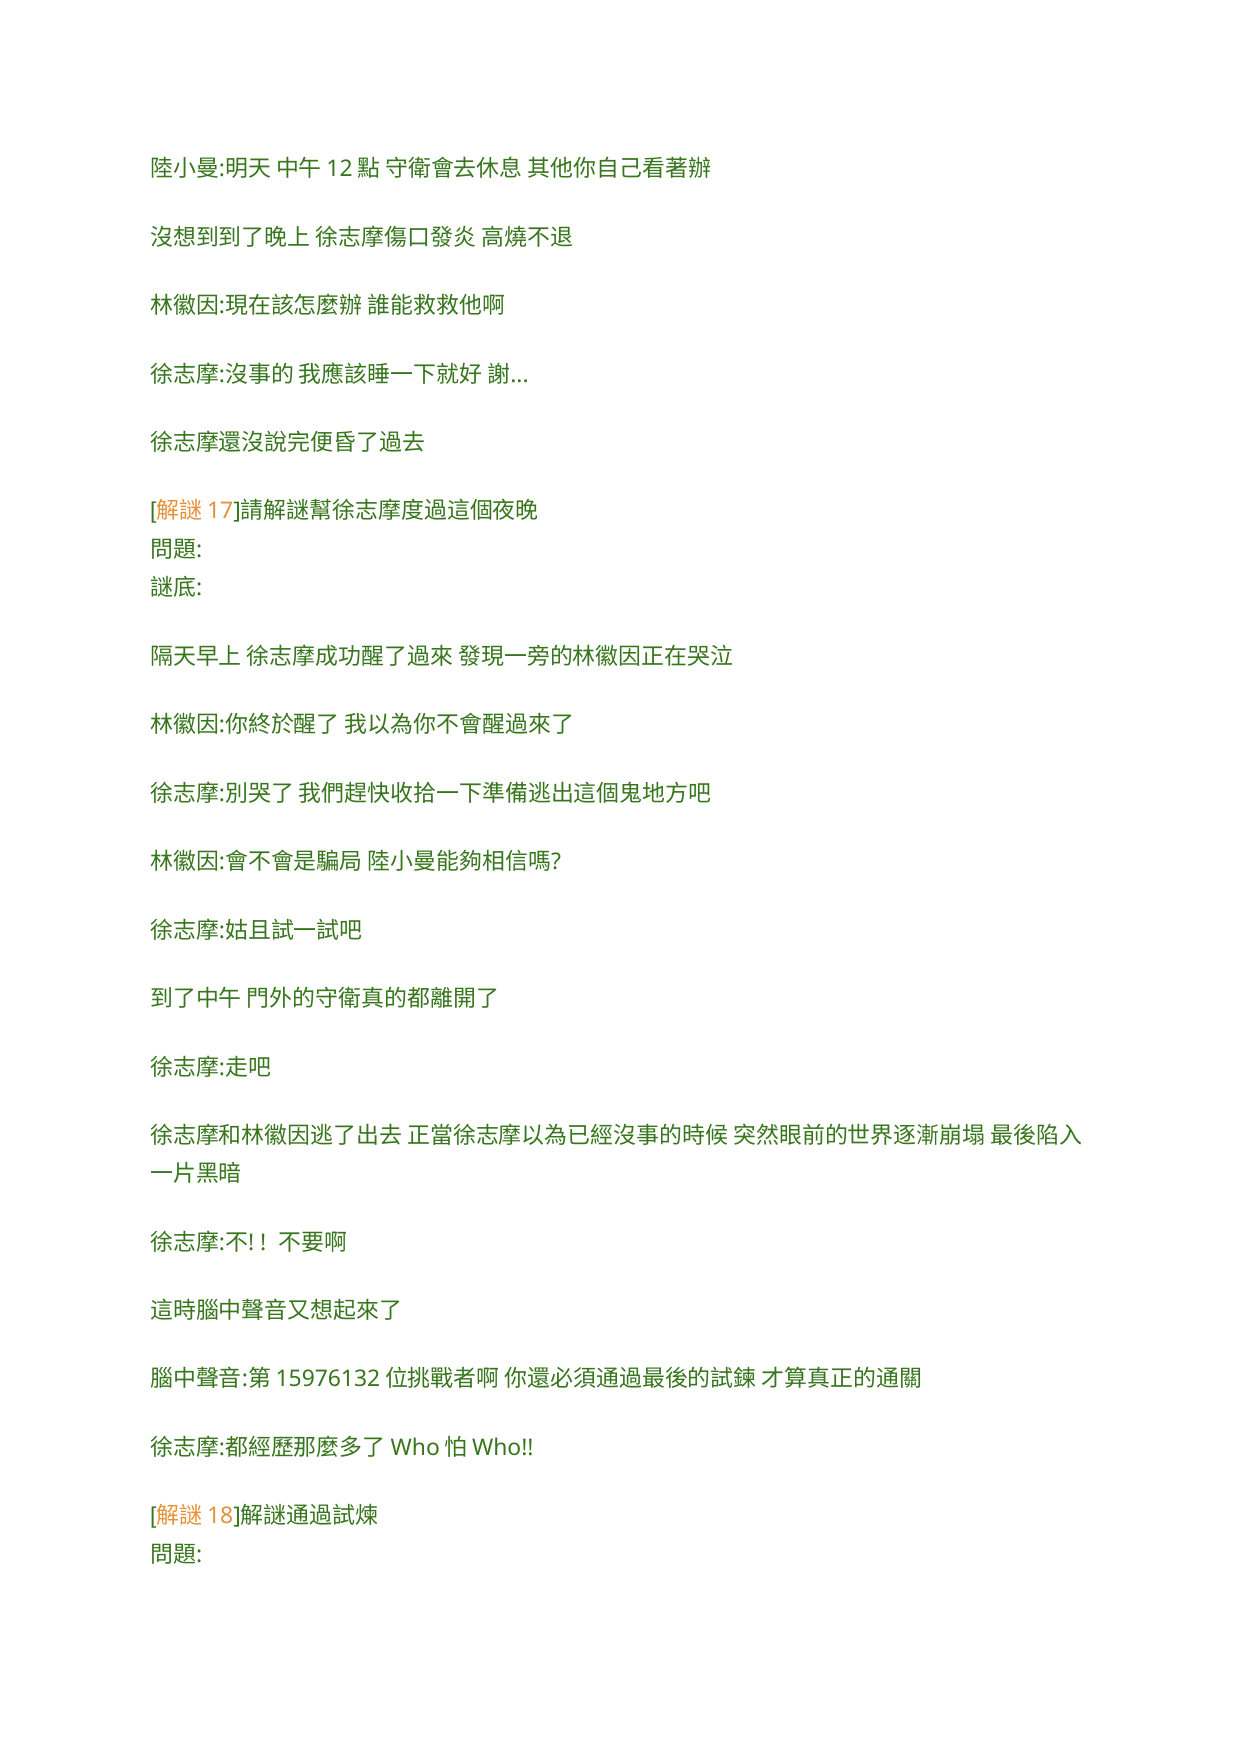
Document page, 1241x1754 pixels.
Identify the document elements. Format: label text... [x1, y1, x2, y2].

text 沒想到到了晚上 徐志摩傷口發炎 高燒不退 [150, 218, 1090, 252]
text 腦中聲音:第15976132位挑戰者啊 你還必須通過最後的試鍊 才算真正的通關 [150, 1360, 1090, 1393]
text 徐志摩和林徽因逃了出去 正當徐志摩以為已經沒事的時候 突然眼前的世界逐漸崩塌 最後陷入一片黑暗 [150, 1117, 1090, 1188]
text 隔天早上 徐志摩成功醒了過來 發現一旁的林徽因正在哭泣 [150, 637, 1090, 671]
text 徐志摩:別哭了 我們趕快收拾一下準備逃出這個鬼地方吧 [150, 774, 1090, 808]
text 徐志摩:不! ! 不要啊 [150, 1223, 1090, 1257]
text 林徽因:會不會是騙局 陸小曼能夠相信嗎? [150, 843, 1090, 876]
text 徐志摩:都經歷那麼多了 Who怕Who!! [150, 1429, 1090, 1462]
text 徐志摩:沒事的 我應該睡一下就好 謝... [150, 355, 1090, 389]
text [解謎18]解謎通過試煉 [150, 1497, 1090, 1531]
text 林徽因:現在該怎麼辦 誰能救救他啊 [150, 287, 1090, 320]
text 徐志摩:走吧 [150, 1048, 1090, 1082]
text 問題: [150, 531, 1090, 564]
text 謎底: [150, 569, 1090, 602]
text 徐志摩:姑且試一試吧 [150, 911, 1090, 945]
text 徐志摩還沒說完便昏了過去 [150, 424, 1090, 457]
text 這時腦中聲音又想起來了 [150, 1292, 1090, 1325]
text 到了中午 門外的守衛真的都離開了 [150, 980, 1090, 1013]
text 林徽因:你終於醒了 我以為你不會醒過來了 [150, 706, 1090, 739]
text 陸小曼:明天 中午12點 守衛會去休息 其他你自己看著辦 [150, 150, 1090, 183]
text 問題: [150, 1536, 1090, 1569]
text [解謎17]請解謎幫徐志摩度過這個夜晚 [150, 492, 1090, 526]
